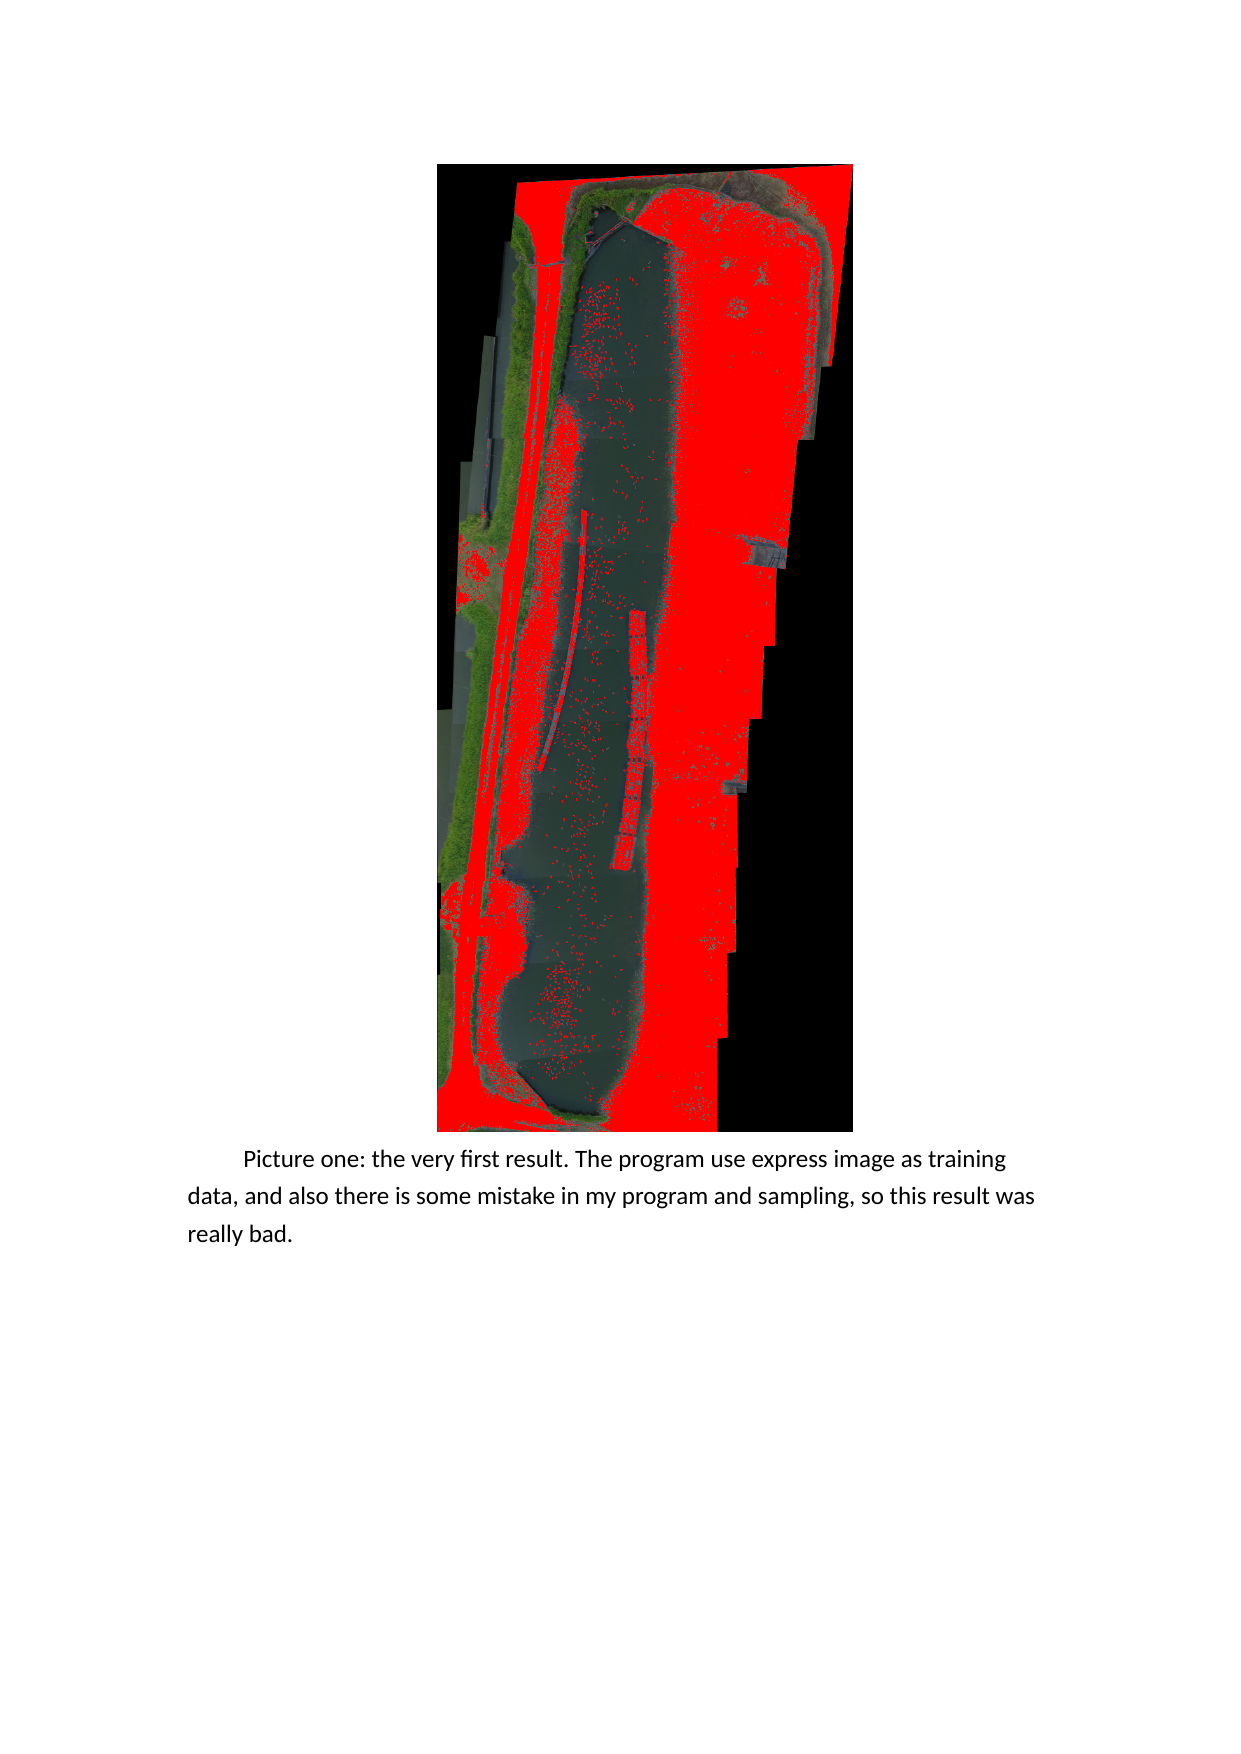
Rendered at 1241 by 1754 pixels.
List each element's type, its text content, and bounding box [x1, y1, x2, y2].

picture [437, 164, 853, 1132]
text Picture one: the very first result. The program use express image as training data, and also there is some mistake in my program and sampling, so this result was really bad. [187, 1139, 1053, 1252]
